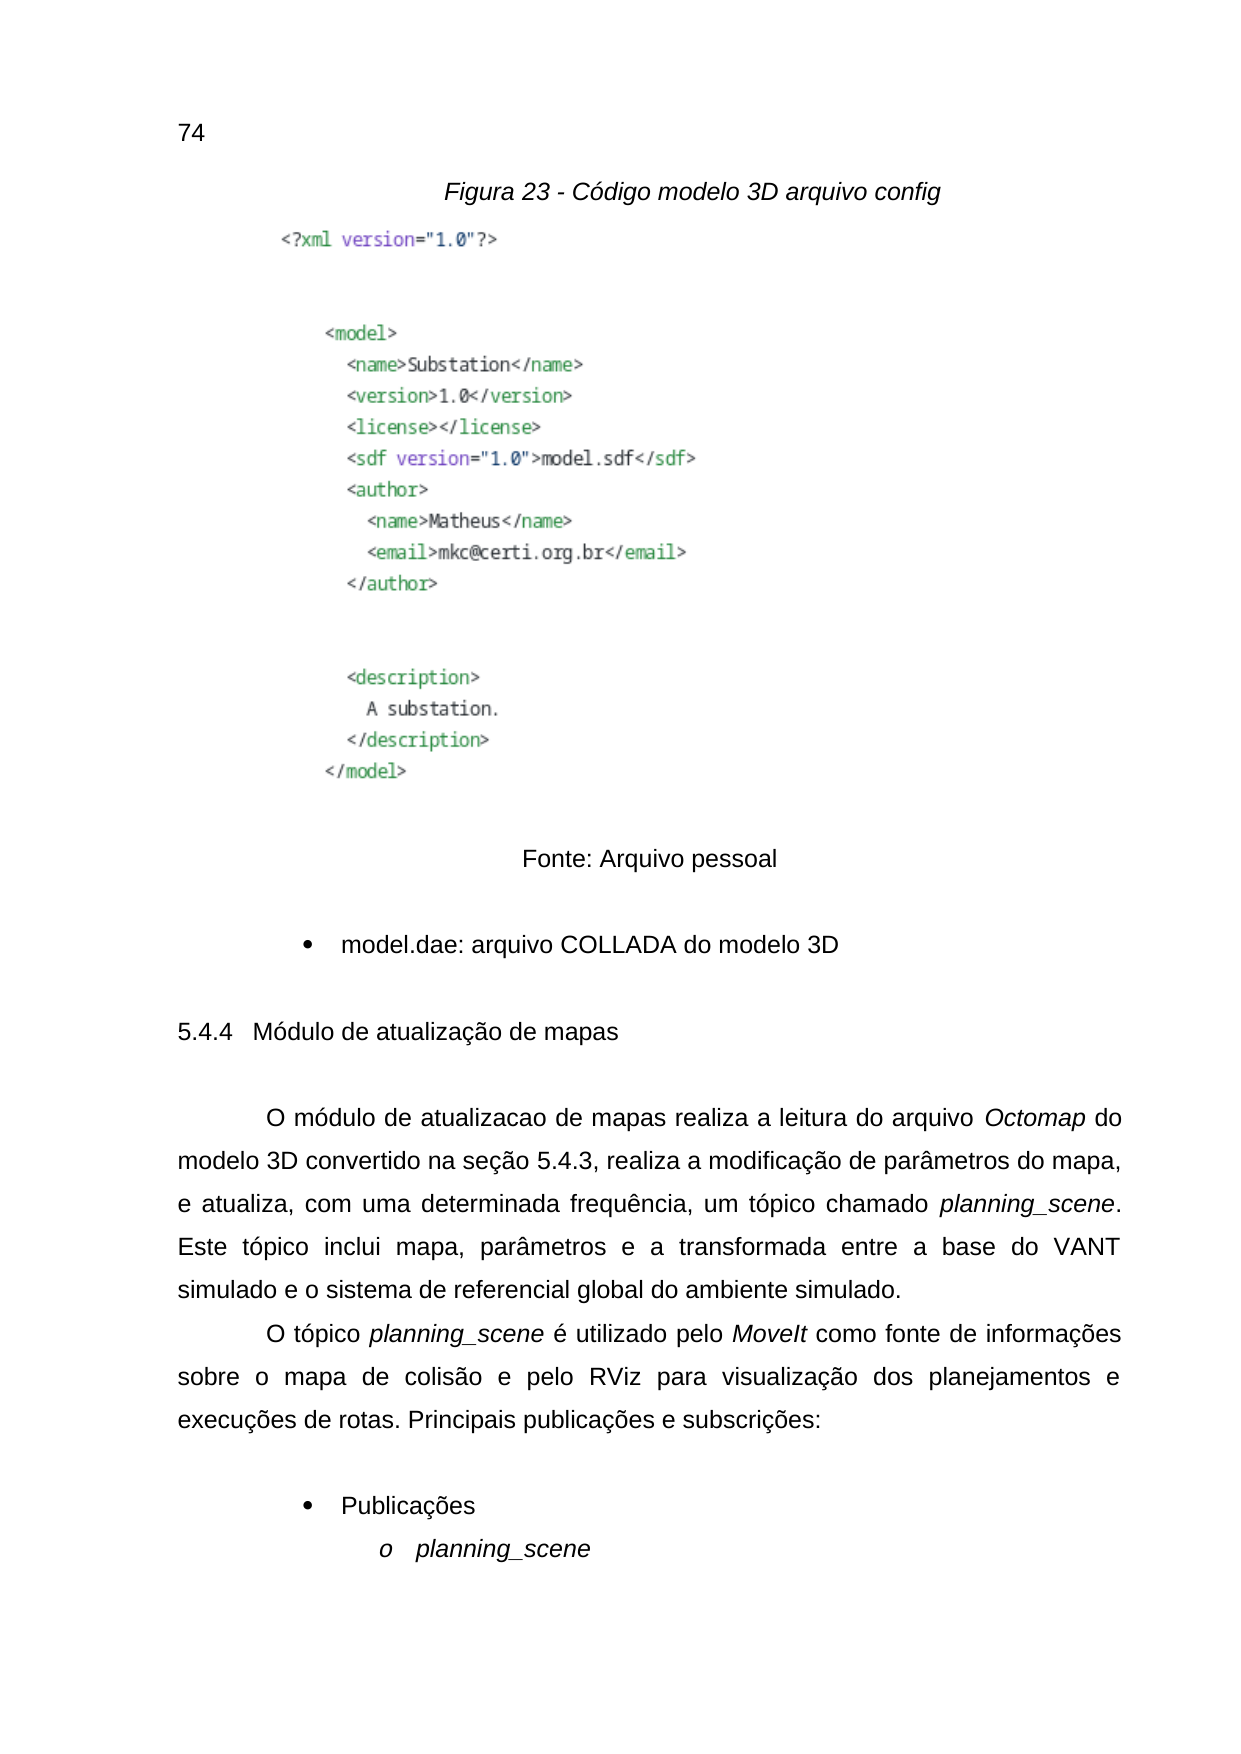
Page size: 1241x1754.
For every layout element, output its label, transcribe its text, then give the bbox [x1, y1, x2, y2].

text O módulo de atualizacao de mapas realiza a leitura do arquivo Octomap do modelo 3D convertido na seção 5.4.3, realiza a modificação de parâmetros do mapa, e atualiza, com uma determinada frequência, um tópico chamado planning_scene. Este tópico inclui mapa, parâmetros e a transformada entre a base do VANT simulado e o sistema de referencial global do ambiente simulado. [177, 1103, 1122, 1304]
list model.dae: arquivo COLLADA do modelo 3D [303, 930, 1122, 959]
text O tópico planning_scene é utilizado pelo MoveIt como fonte de informações sobre o mapa de colisão e pelo RViz para visualização dos planejamentos e execuções de rotas. Principais publicações e subscrições: [177, 1318, 1122, 1433]
text Figura 23 - Código modelo 3D arquivo config [177, 177, 1122, 206]
list Módulo de atualização de mapas [177, 1017, 1122, 1045]
list planning_scene [378, 1534, 1122, 1565]
text Fonte: Arquivo pessoal [177, 220, 1122, 873]
list Publicações [303, 1491, 1122, 1520]
